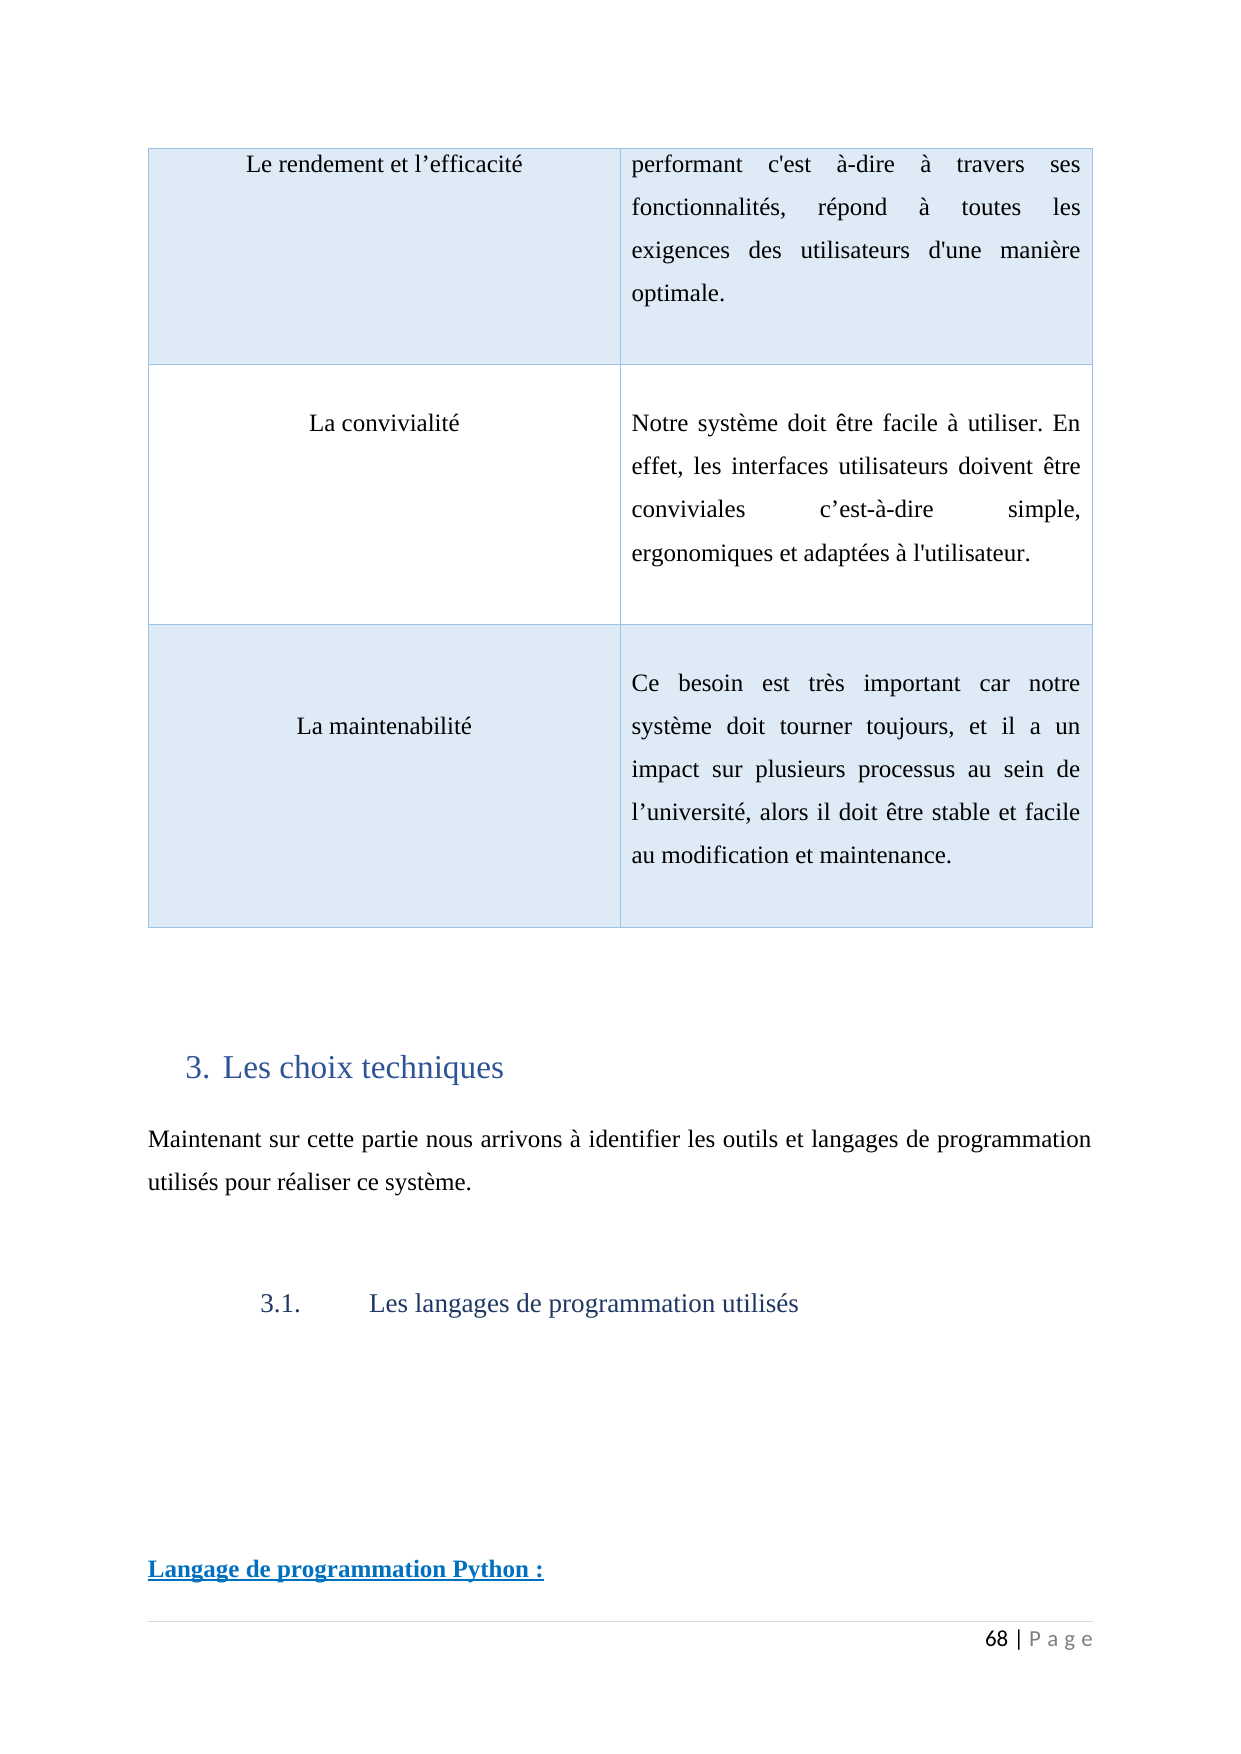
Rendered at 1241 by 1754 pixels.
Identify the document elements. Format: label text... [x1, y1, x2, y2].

subtitle Les langages de programmation utilisés [260, 1287, 1093, 1318]
subtitle Les choix techniques [185, 1047, 1093, 1086]
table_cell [621, 149, 1092, 364]
table_cell Ce besoin est très important car notre système doit tourner toujours, et il a un impact sur plusieurs processus au sein de l’université, alors il doit être stable et facile au modification et maintenance. [621, 625, 1092, 927]
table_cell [149, 149, 620, 364]
text Maintenant sur cette partie nous arrivons à identifier les outils et langages de programmation utilisés pour réaliser ce système. [148, 1124, 1093, 1196]
table_cell La maintenabilité [149, 625, 620, 927]
table_cell La convivialité [149, 365, 620, 624]
text Langage de programmation Python : [148, 1554, 1093, 1583]
table_cell Notre système doit être facile à utiliser. En effet, les interfaces utilisateurs doivent être conviviales c’est-à-dire simple, ergonomiques et adaptées à l'utilisateur. [621, 365, 1092, 624]
